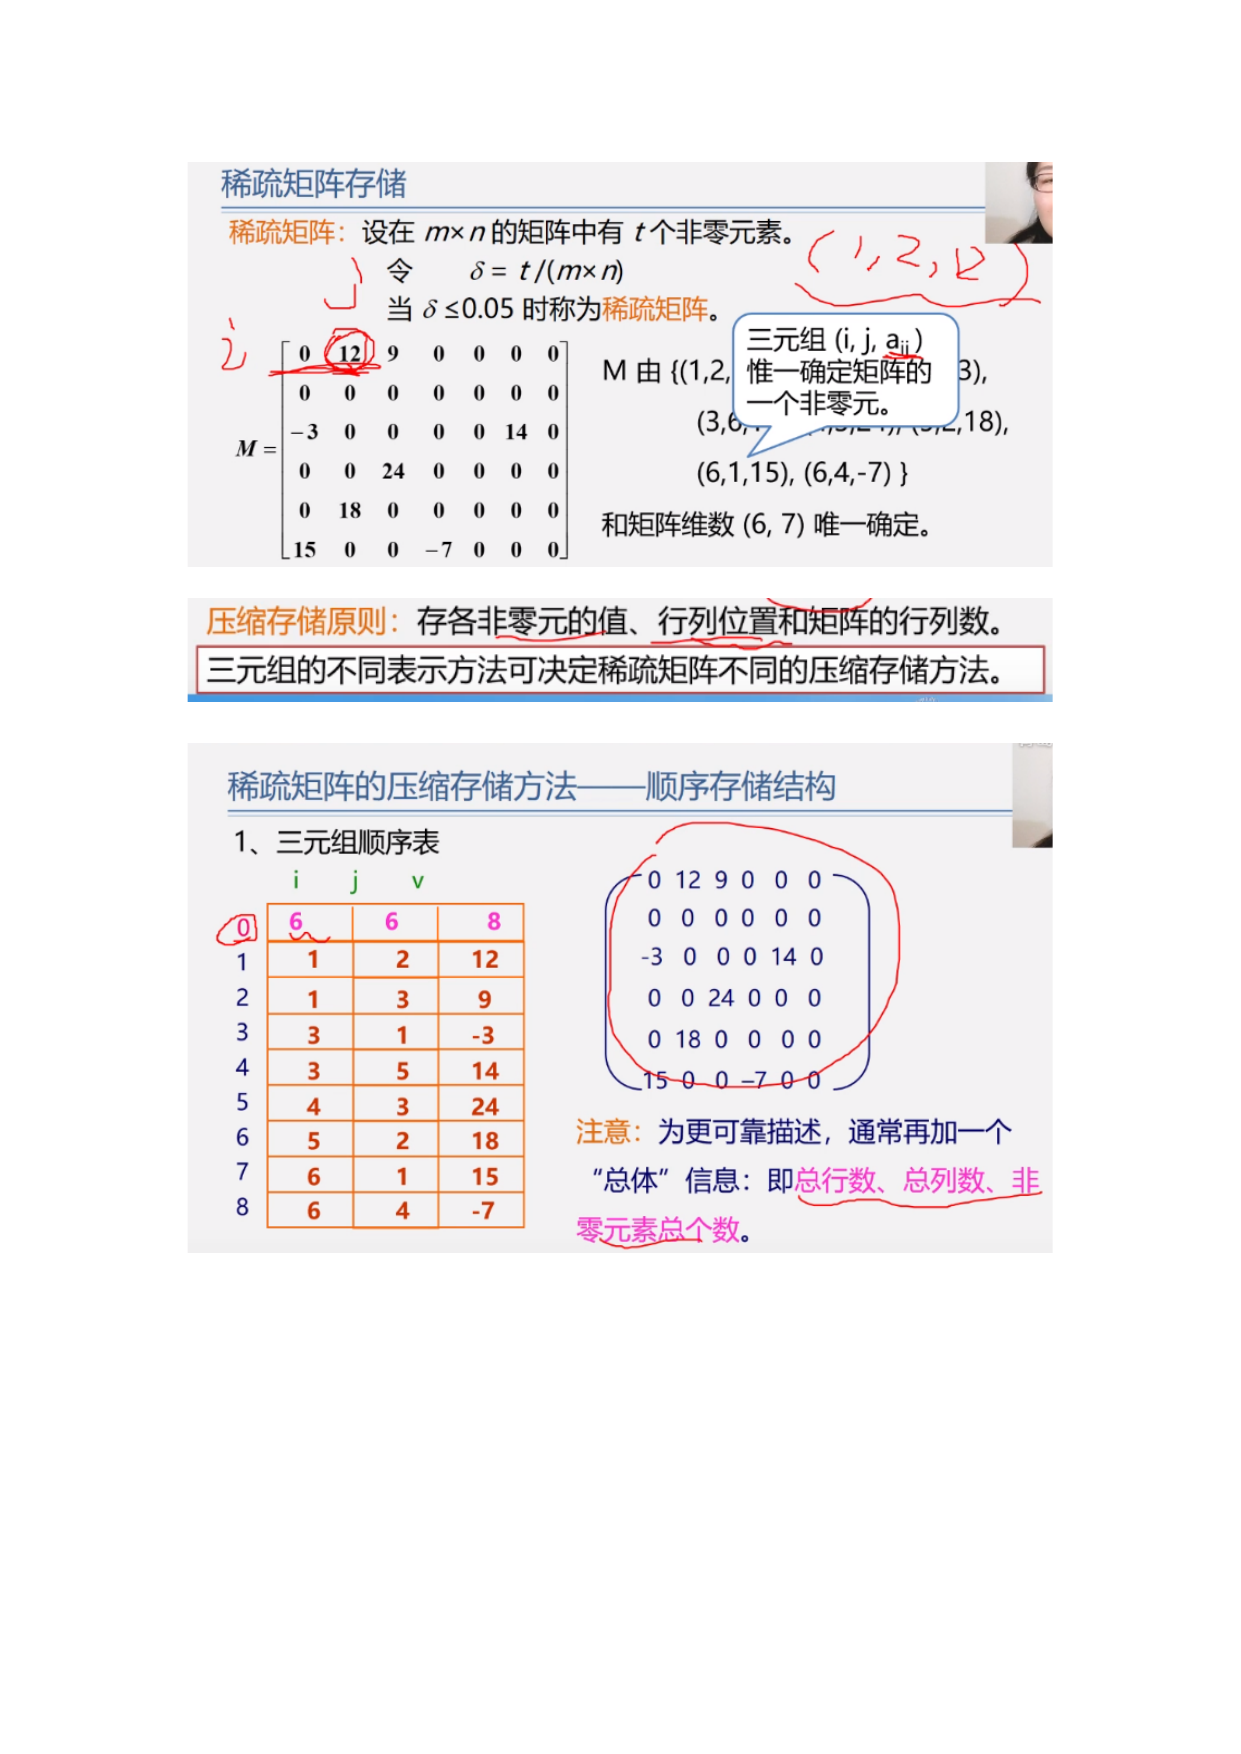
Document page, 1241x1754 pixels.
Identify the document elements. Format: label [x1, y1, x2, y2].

picture [187, 743, 1053, 1253]
picture [187, 162, 1053, 567]
picture [187, 598, 1053, 702]
